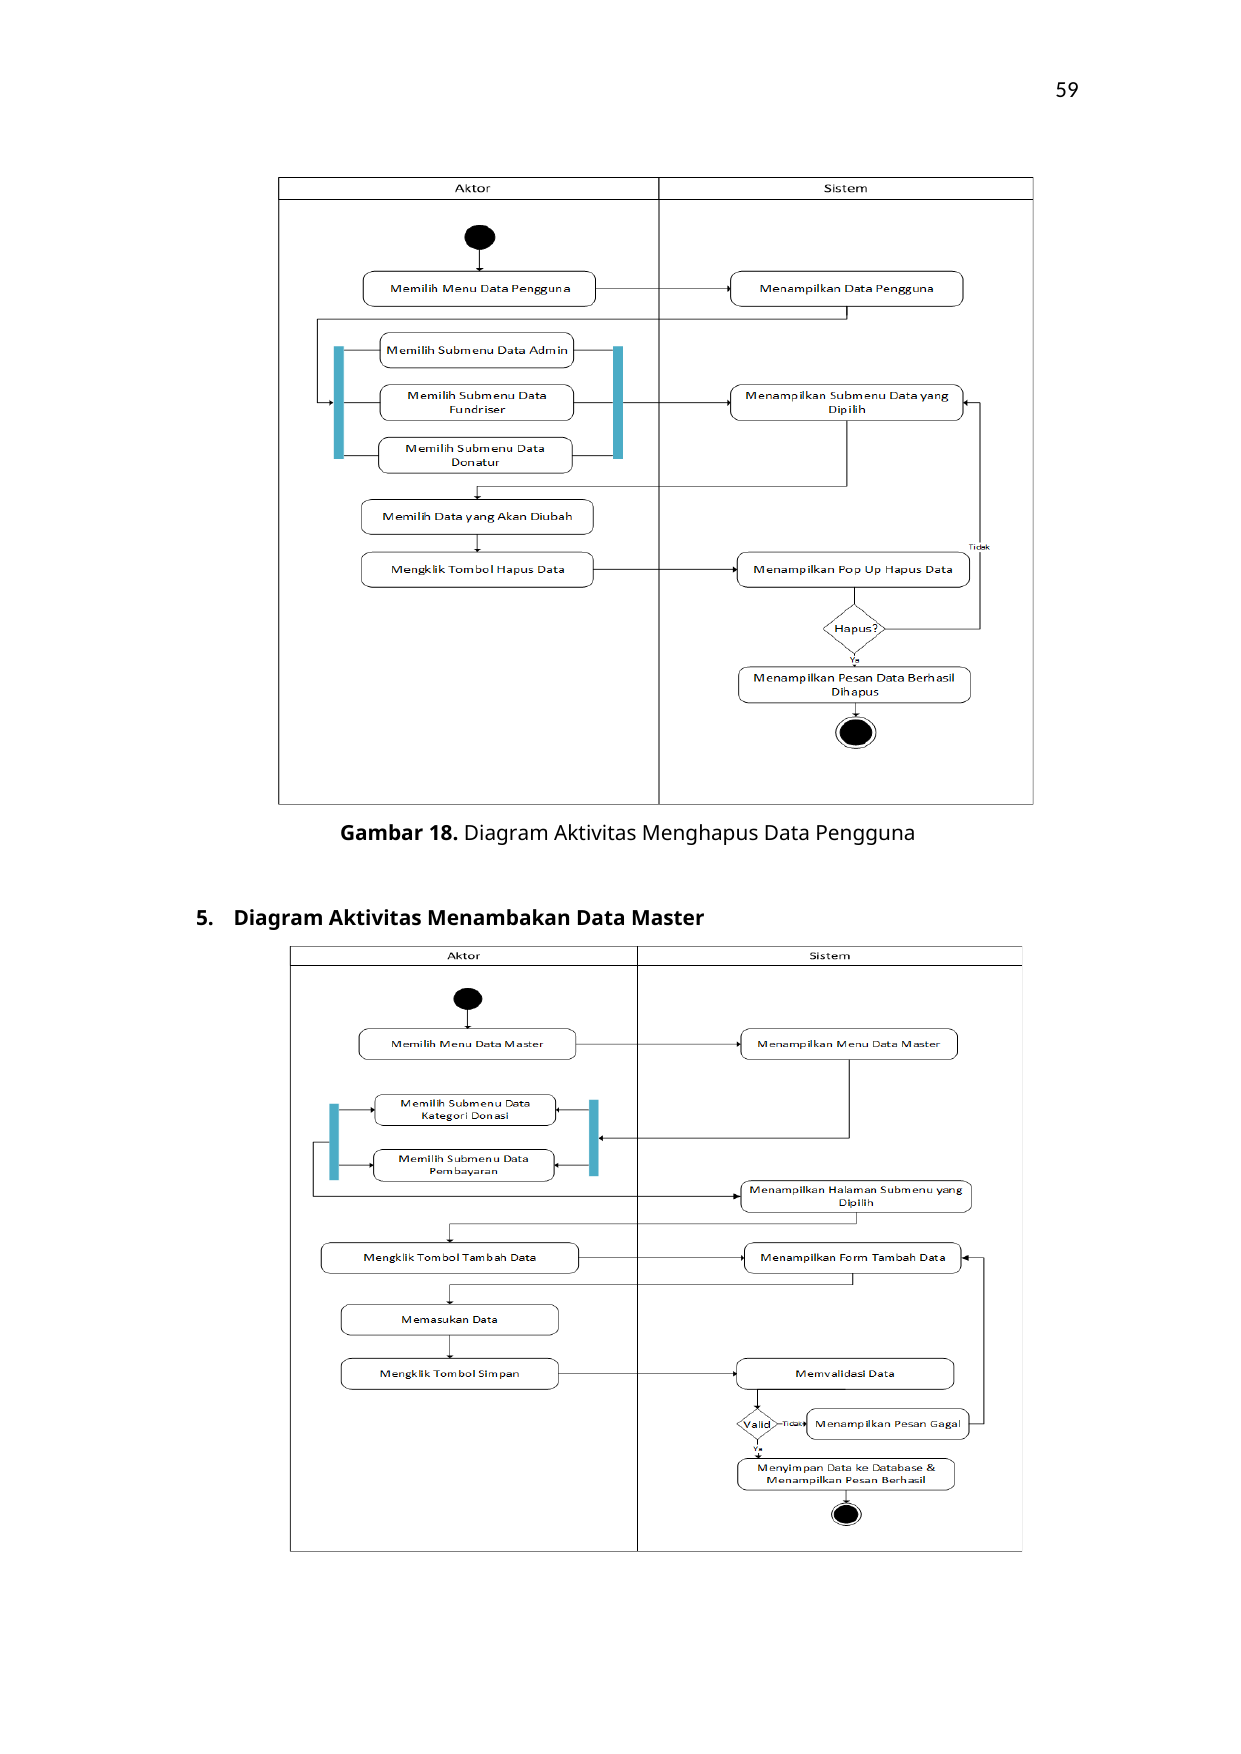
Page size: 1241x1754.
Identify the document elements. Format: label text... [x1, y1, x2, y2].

list Diagram Aktivitas Menambakan Data Master [196, 903, 1078, 931]
text Gambar 18. Diagram Aktivitas Menghapus Data Pengguna [177, 818, 1078, 847]
picture [289, 945, 1023, 1552]
picture [277, 177, 1034, 805]
